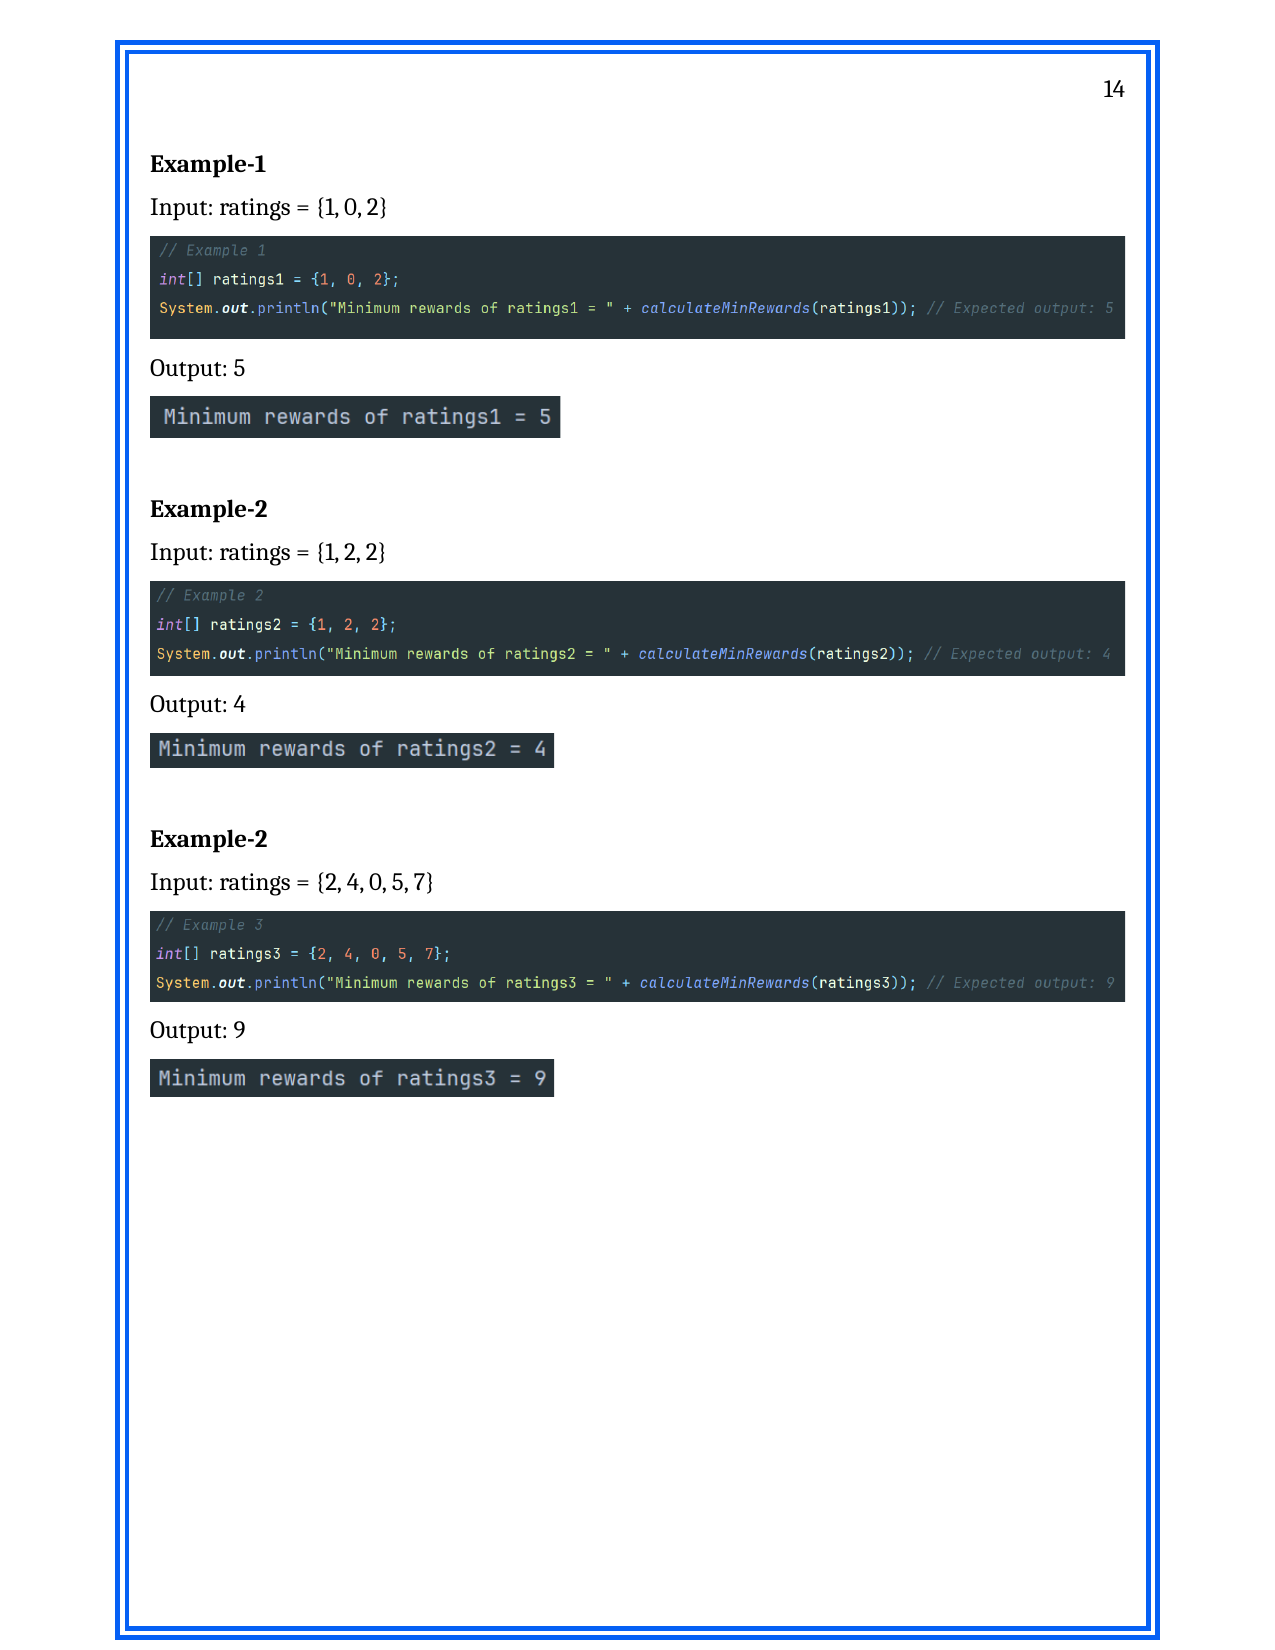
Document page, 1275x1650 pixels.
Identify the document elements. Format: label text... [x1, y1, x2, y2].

picture [150, 733, 555, 768]
picture [150, 581, 1125, 676]
picture [150, 1059, 555, 1097]
text Input: ratings = {1, 0, 2} [150, 193, 1125, 222]
text Example-1 [150, 150, 1125, 179]
text Input: ratings = {2, 4, 0, 5, 7} [150, 868, 1125, 897]
picture [150, 911, 1125, 1002]
text Input: ratings = {1, 2, 2} [150, 538, 1125, 567]
picture [150, 236, 1125, 339]
text Output: 4 [150, 690, 1125, 719]
text Output: 9 [150, 1016, 1125, 1045]
text Output: 5 [150, 353, 1125, 382]
text Example-2 [150, 825, 1125, 854]
text Example-2 [150, 495, 1125, 523]
picture [150, 396, 561, 438]
